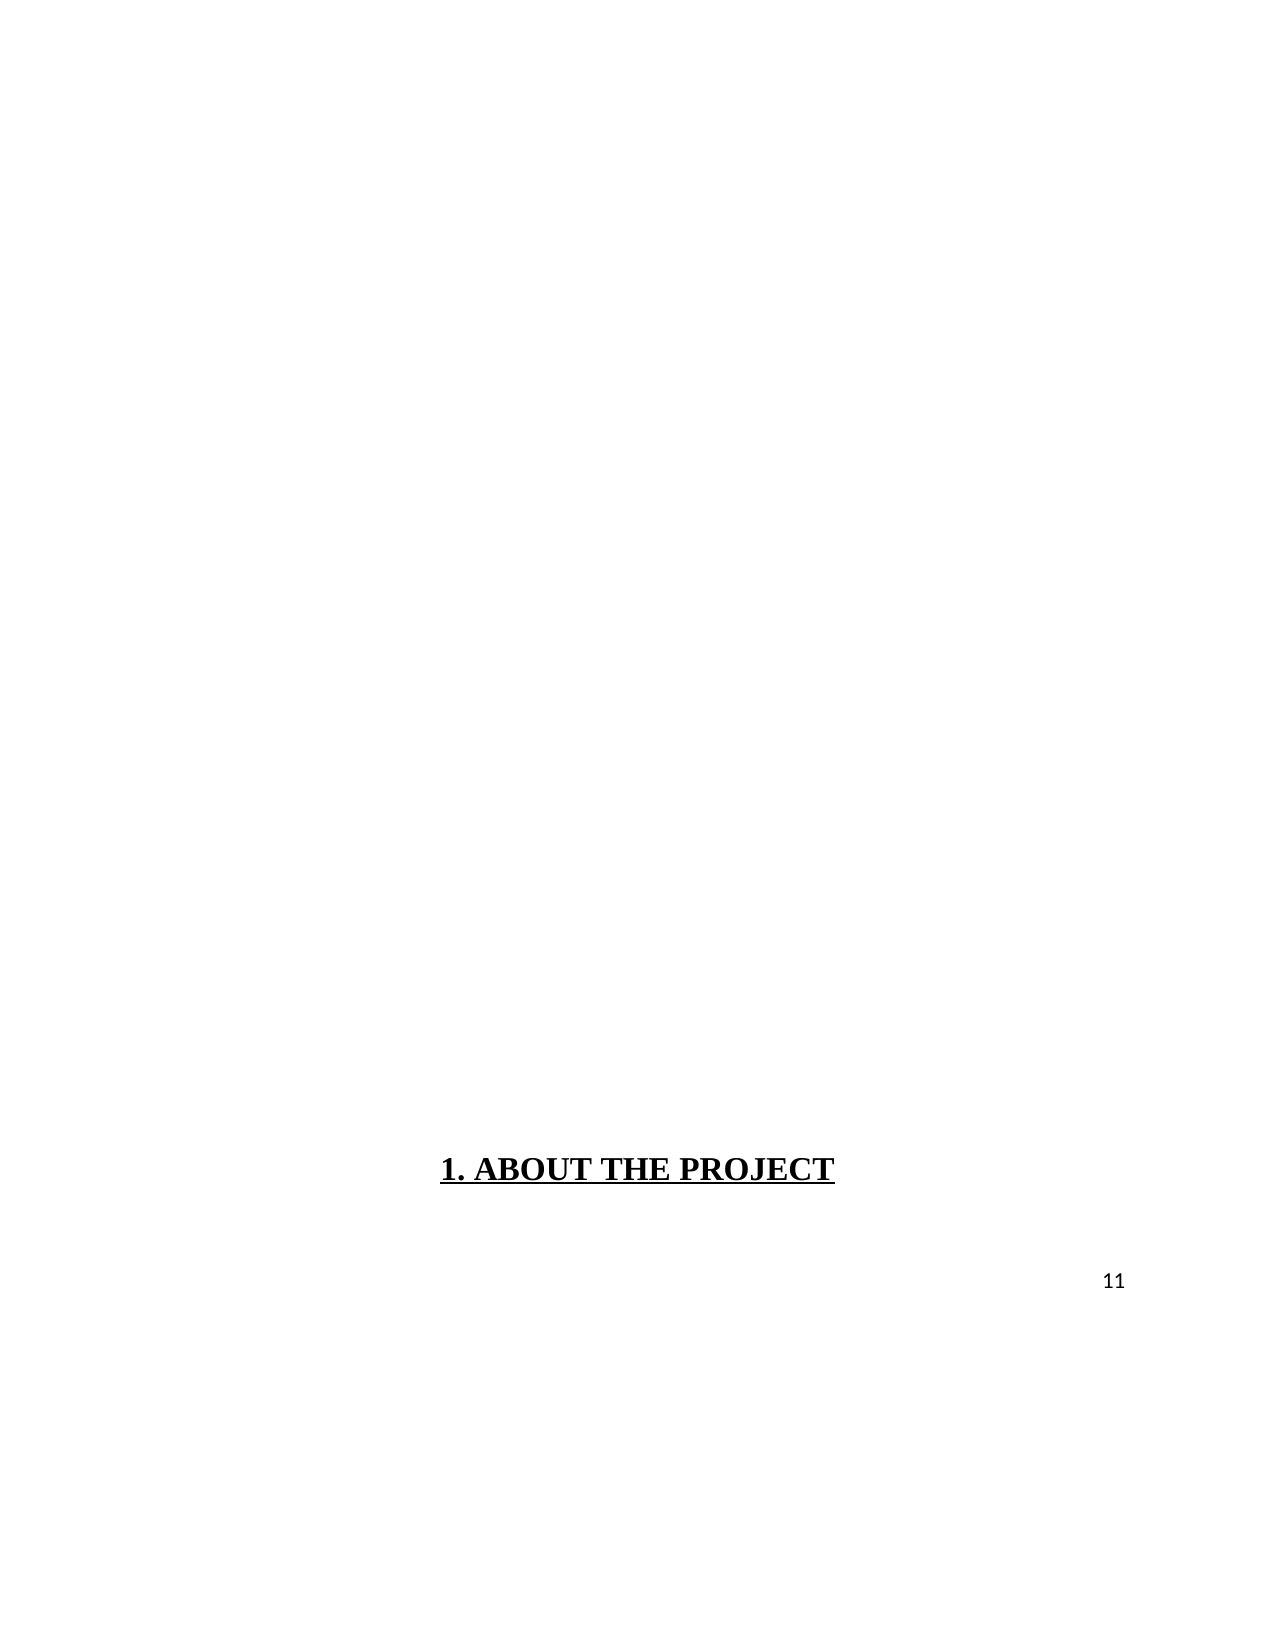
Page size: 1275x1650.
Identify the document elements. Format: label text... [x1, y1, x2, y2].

text 1. ABOUT THE PROJECT [150, 1149, 1125, 1187]
